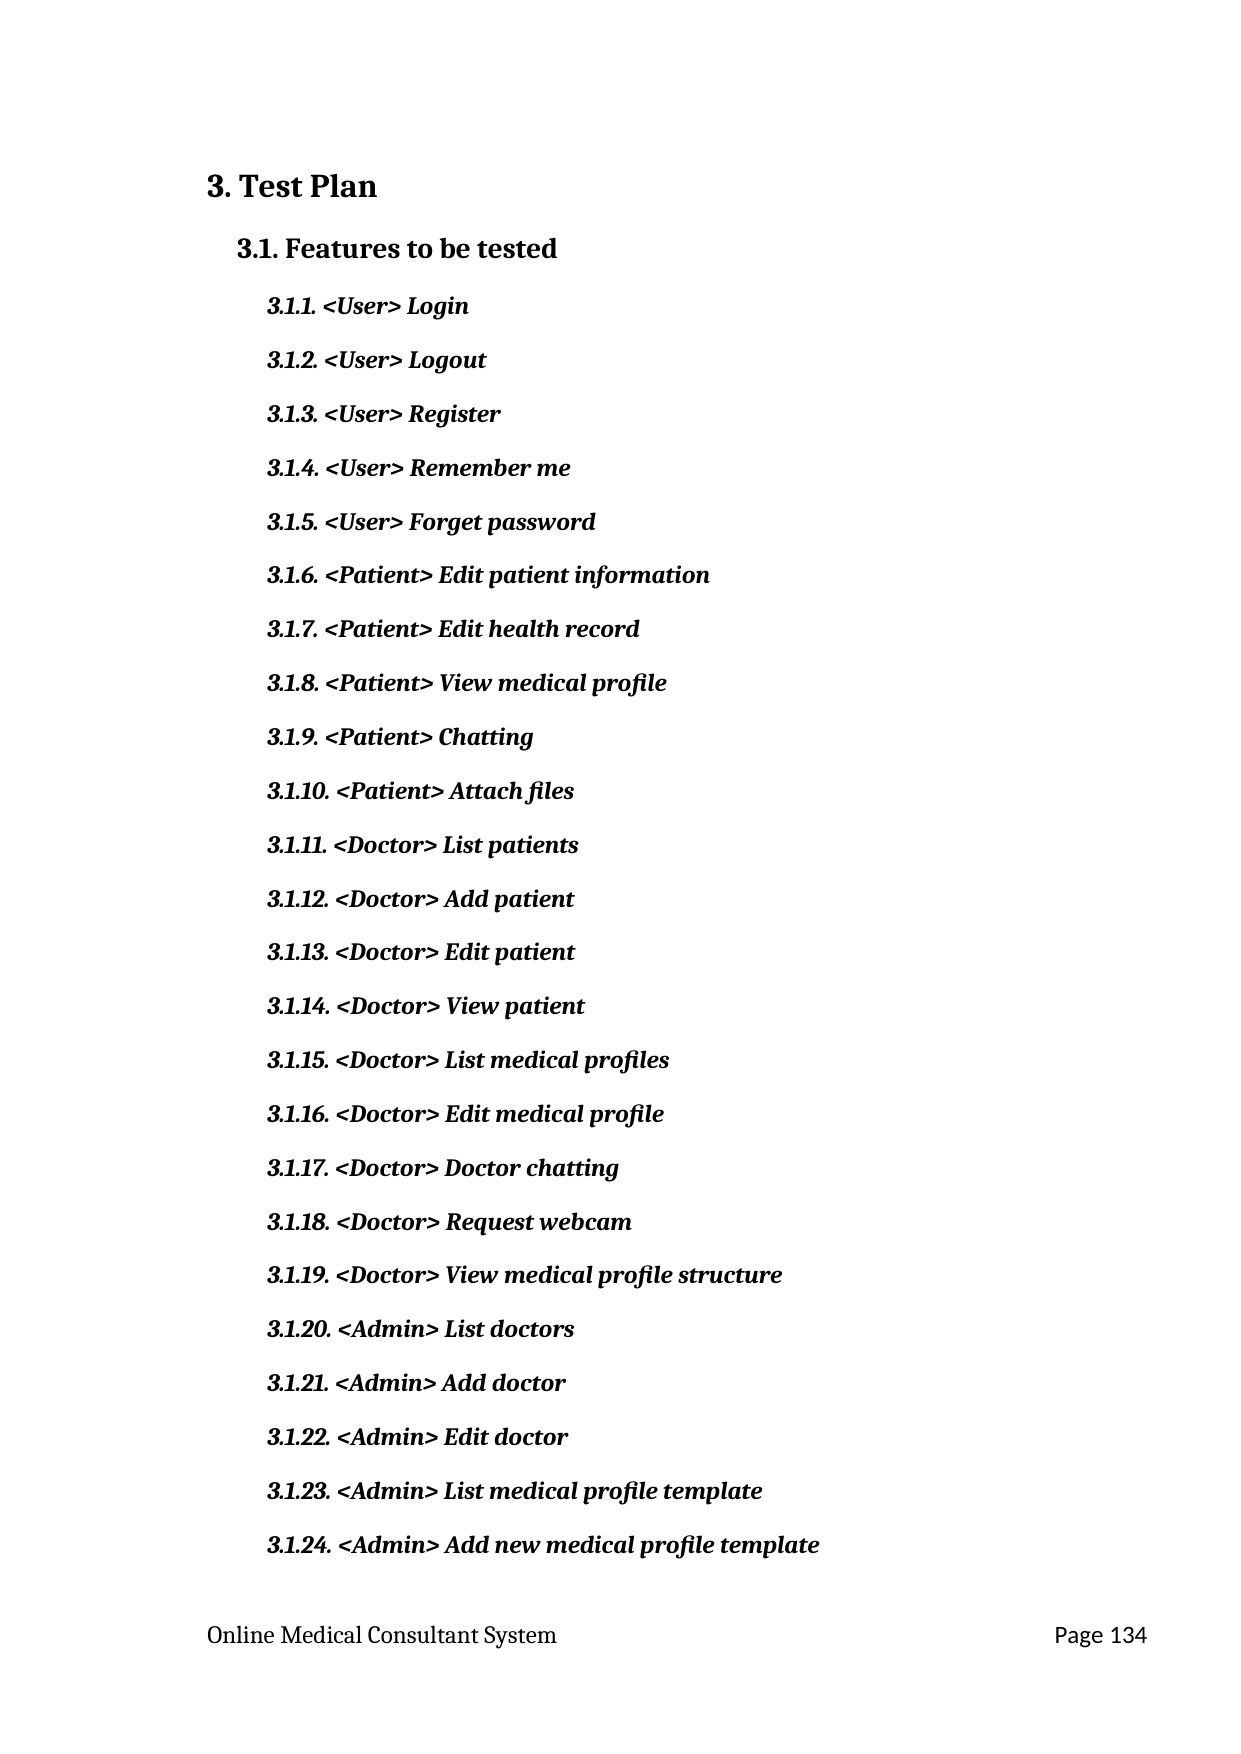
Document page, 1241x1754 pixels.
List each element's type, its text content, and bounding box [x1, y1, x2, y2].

subtitle <Doctor> Doctor chatting [267, 1154, 1122, 1182]
subtitle Features to be tested [237, 233, 1122, 266]
subtitle <Patient> Chatting [267, 723, 1122, 752]
subtitle <Admin> List doctors [267, 1315, 1122, 1344]
subtitle <User> Forget password [267, 507, 1122, 536]
subtitle <User> Login [267, 292, 1122, 321]
subtitle <Patient> Edit patient information [267, 561, 1122, 590]
subtitle <Admin> Add doctor [267, 1369, 1122, 1398]
subtitle Test Plan [207, 168, 1122, 206]
subtitle <Admin> List medical profile template [267, 1477, 1122, 1506]
subtitle <Doctor> Edit medical profile [267, 1100, 1122, 1129]
subtitle <Doctor> List medical profiles [267, 1046, 1122, 1075]
subtitle <Doctor> View medical profile structure [267, 1261, 1122, 1290]
subtitle <User> Remember me [267, 454, 1122, 482]
subtitle <Patient> Attach files [267, 777, 1122, 806]
subtitle <User> Logout [267, 346, 1122, 375]
subtitle <Doctor> Add patient [267, 884, 1122, 913]
subtitle <Admin> Add new medical profile template [267, 1531, 1122, 1559]
subtitle <Admin> Edit doctor [267, 1423, 1122, 1452]
subtitle <Doctor> Request webcam [267, 1208, 1122, 1236]
subtitle <Patient> Edit health record [267, 615, 1122, 644]
subtitle <Patient> View medical profile [267, 669, 1122, 698]
subtitle <User> Register [267, 400, 1122, 428]
subtitle <Doctor> Edit patient [267, 938, 1122, 967]
subtitle <Doctor> View patient [267, 992, 1122, 1021]
subtitle <Doctor> List patients [267, 831, 1122, 859]
